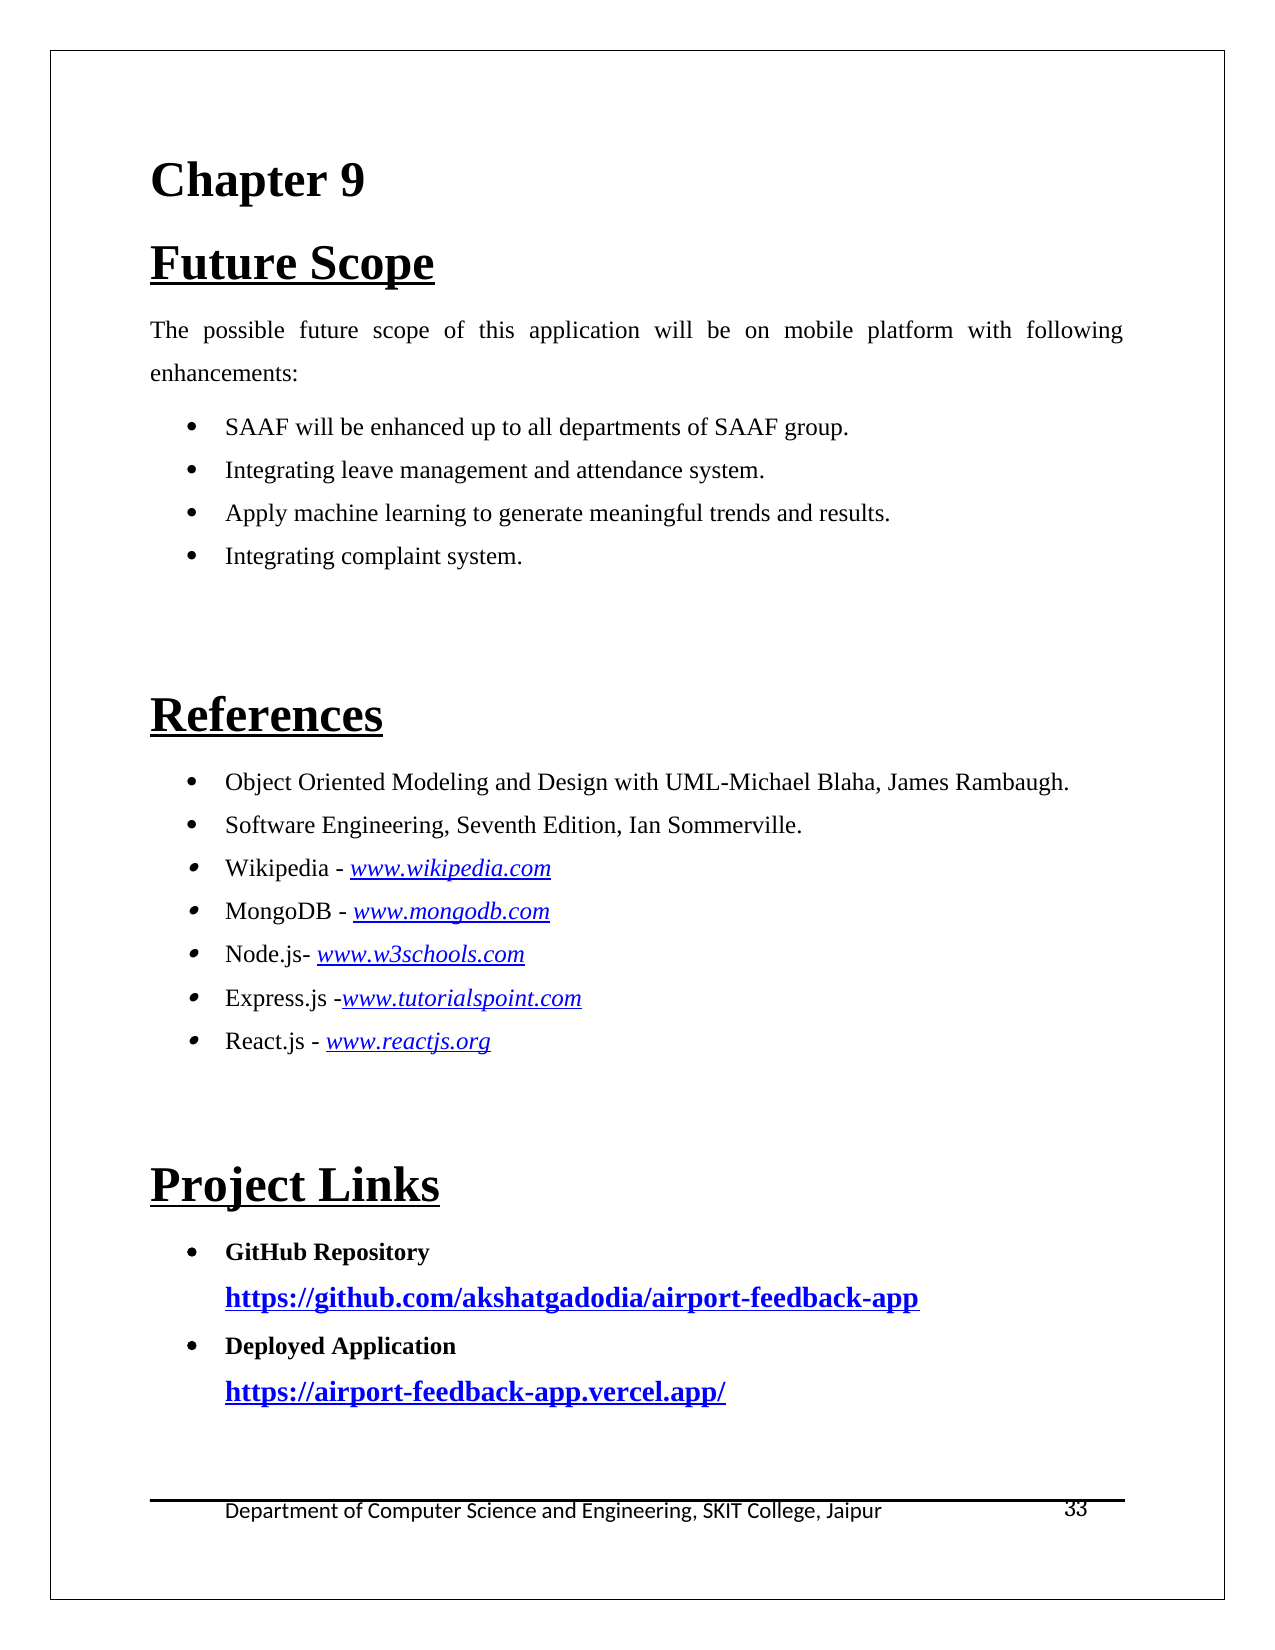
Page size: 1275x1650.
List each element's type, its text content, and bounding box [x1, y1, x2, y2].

list Object Oriented Modeling and Design with UML-Michael Blaha, James Rambaugh. [187, 767, 1124, 796]
list Wikipedia - www.wikipedia.com [187, 853, 1124, 882]
list GitHub Repository [187, 1237, 1125, 1266]
list Integrating leave management and attendance system. [187, 455, 1124, 483]
text References [150, 684, 1124, 742]
list MongoDB - www.mongodb.com [187, 896, 1124, 925]
list Express.js -www.tutorialspoint.com [187, 983, 1124, 1011]
list SAAF will be enhanced up to all departments of SAAF group. [187, 412, 1124, 440]
list Deployed Application [187, 1331, 1125, 1360]
text Project Links [150, 1155, 1124, 1212]
list https://github.com/akshatgadodia/airport-feedback-app [225, 1281, 1125, 1314]
text The possible future scope of this application will be on mobile platform with following enhancements: [150, 315, 1124, 387]
text Future Scope [150, 232, 1124, 290]
list https://airport-feedback-app.vercel.app/ [225, 1374, 1125, 1408]
list Integrating complaint system. [187, 541, 1039, 570]
list React.js - www.reactjs.org [187, 1026, 1124, 1054]
list Node.js- www.w3schools.com [187, 939, 1124, 968]
text Chapter 9 [150, 150, 1124, 207]
list Apply machine learning to generate meaningful trends and results. [187, 498, 1039, 527]
list Software Engineering, Seventh Edition, Ian Sommerville. [187, 810, 1124, 839]
